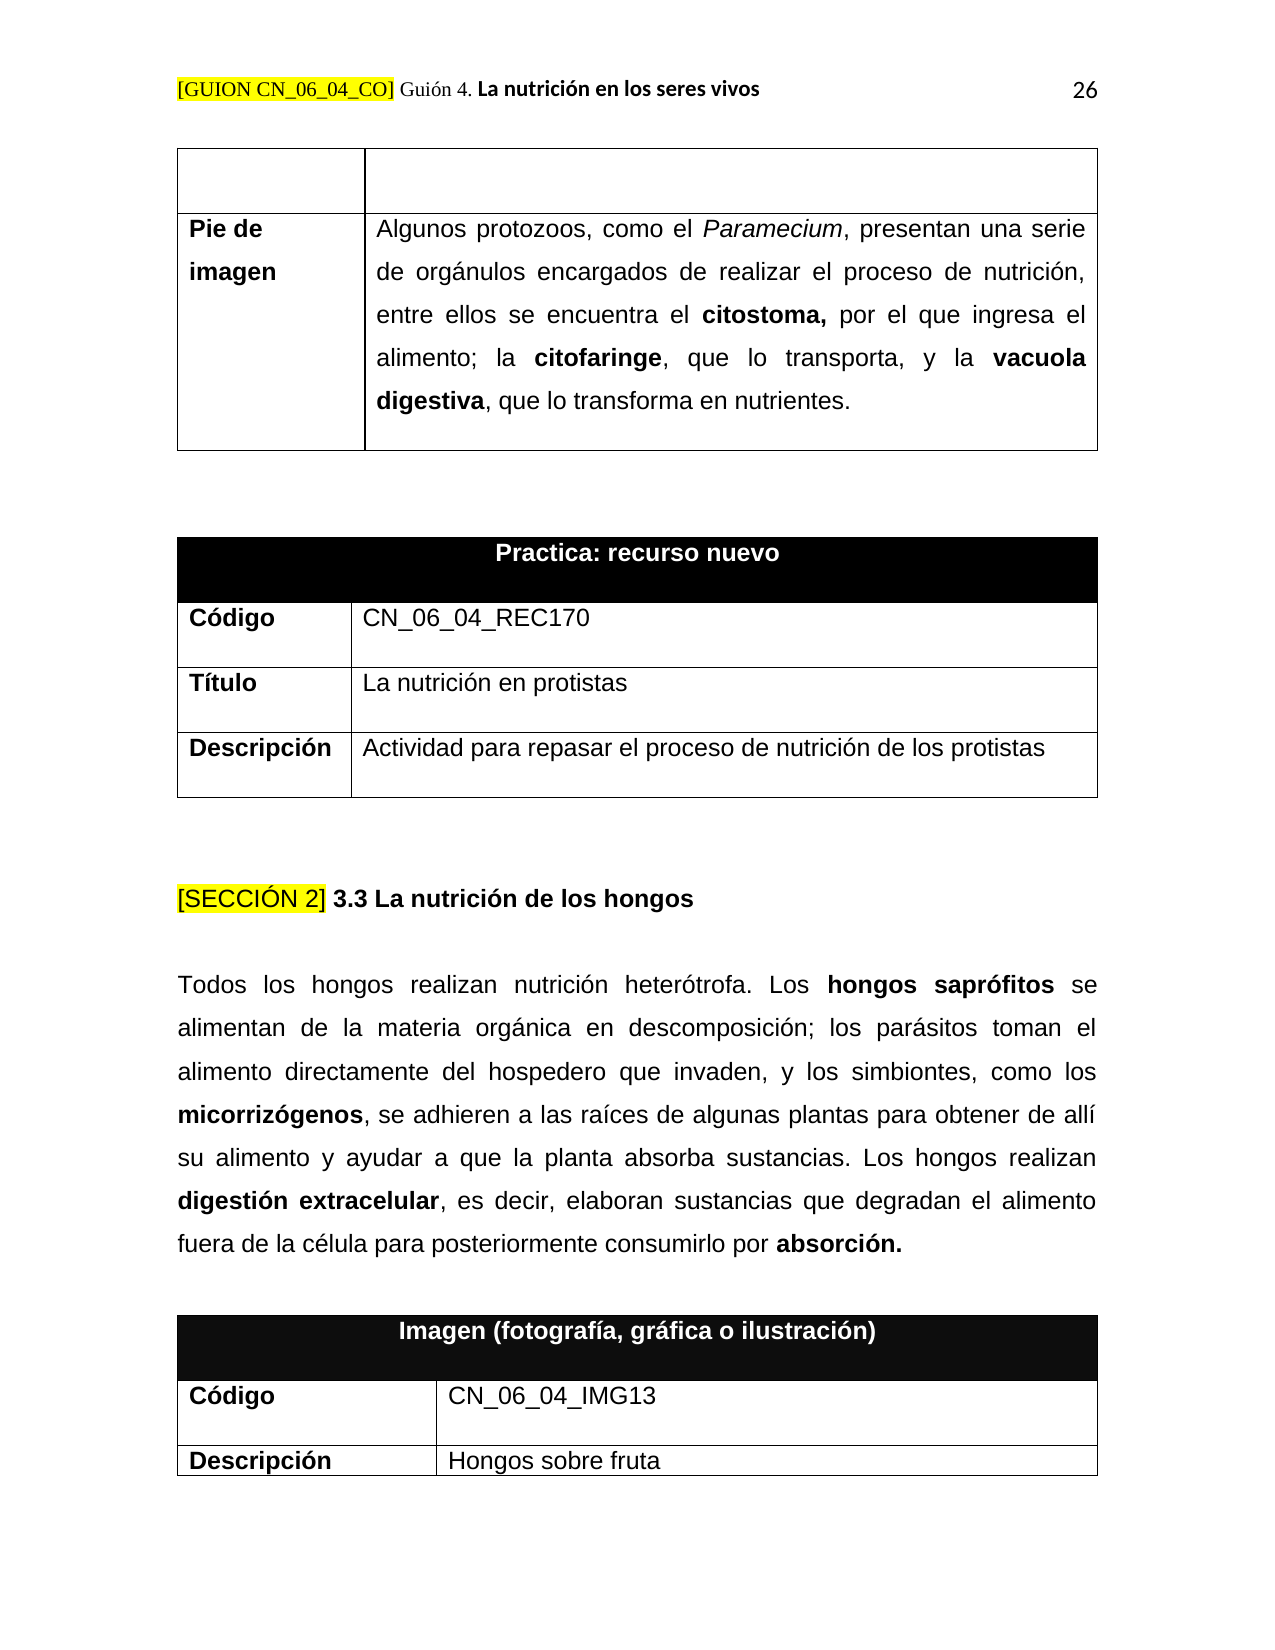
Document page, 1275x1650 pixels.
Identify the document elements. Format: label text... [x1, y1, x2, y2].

table_header Practica: recurso nuevo [178, 538, 1097, 602]
table_cell Actividad para repasar el proceso de nutrición de los protistas [352, 733, 1097, 797]
table_cell Hongos sobre fruta [437, 1446, 1097, 1475]
table_cell Pie de imagen [178, 214, 364, 450]
table_header Imagen (fotografía, gráfica o ilustración) [178, 1316, 1097, 1380]
table_cell Código [178, 1381, 436, 1445]
table_cell CN_06_04_REC170 [352, 603, 1097, 667]
text [SECCIÓN 2] 3.3 La nutrición de los hongos [326, 884, 1098, 913]
table_cell Código [178, 603, 351, 667]
table_cell La nutrición en protistas [352, 668, 1097, 732]
table_cell Descripción [178, 733, 351, 797]
table_cell Título [178, 668, 351, 732]
table_cell Descripción [178, 1446, 436, 1475]
table_cell CN_06_04_IMG13 [437, 1381, 1097, 1445]
table_cell Algunos protozoos, como el Paramecium, presentan una serie de orgánulos encargados de realizar el proceso de nutrición, entre ellos se encuentra el citostoma, por el que ingresa el alimento; la citofaringe, que lo transporta, y la vacuola digestiva, que lo transforma en nutrientes. [366, 214, 1097, 450]
text Todos los hongos realizan nutrición heterótrofa. Los hongos saprófitos se alimentan de la materia orgánica en descomposición; los parásitos toman el alimento directamente del hospedero que invaden, y los simbiontes, como los micorrizógenos, se adhieren a las raíces de algunas plantas para obtener de allí su alimento y ayudar a que la planta absorba sustancias. Los hongos realizan digestión extracelular, es decir, elaboran sustancias que degradan el alimento fuera de la célula para posteriormente consumirlo por absorción. [177, 970, 1098, 1258]
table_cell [178, 149, 364, 212]
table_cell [366, 149, 1097, 212]
